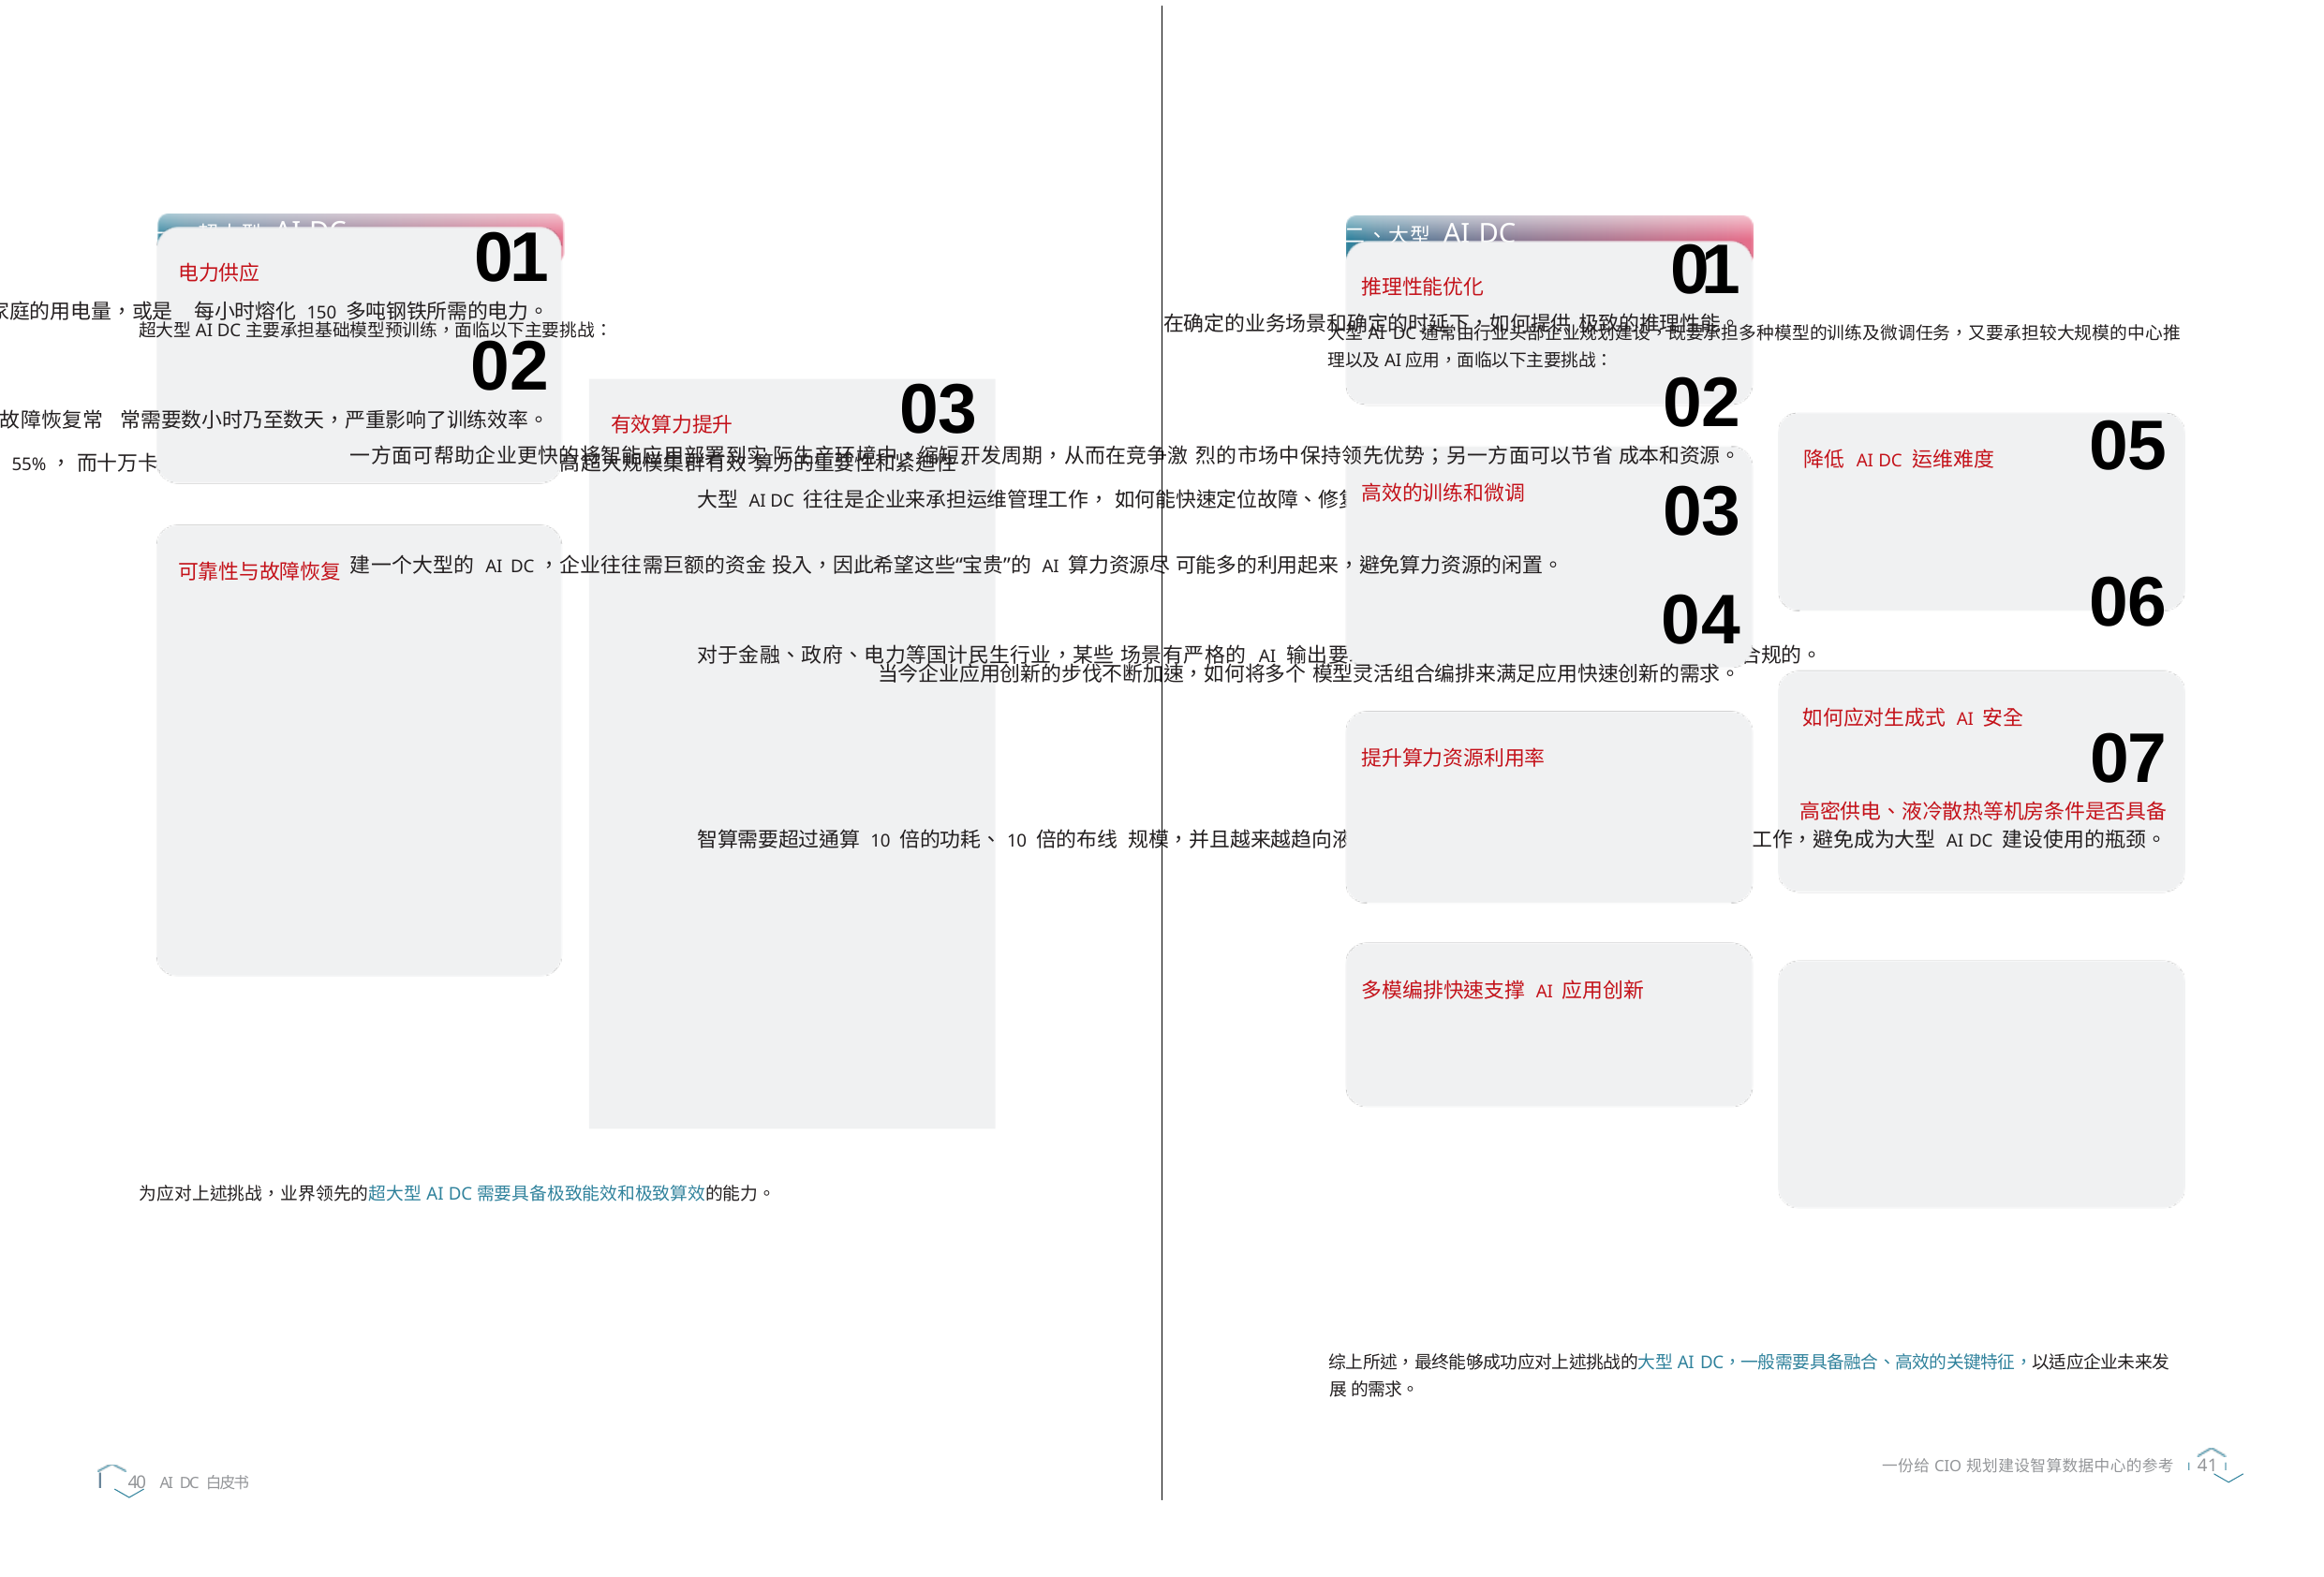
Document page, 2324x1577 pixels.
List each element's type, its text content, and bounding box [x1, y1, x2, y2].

picture [1345, 372, 1754, 1108]
picture [96, 1465, 127, 1472]
text 一份给 CIO 规划建设智算数据中心的参考 l 41 l [1166, 1459, 2227, 1475]
picture [482, 348, 496, 383]
picture [1778, 412, 2185, 1209]
text 为应对上述挑战，业界领先的超大型 AI DC 需要具备极致能效和极致算效的能力。 [139, 1184, 1156, 1203]
picture [1345, 215, 1754, 321]
picture [155, 214, 565, 320]
picture [155, 341, 563, 977]
text I 40 AI DC 白皮书 [96, 1474, 1156, 1491]
picture [2197, 1448, 2227, 1457]
text 大型 AI DC 通常由行业头部企业规划建设，既要承担多种模型的训练及微调任务，又要承担较大规模的中心推 理以及 AI 应用，面临以下主要挑战： [1328, 321, 2184, 372]
picture [511, 307, 525, 320]
text 综上所述，最终能够成功应对上述挑战的大型 AI DC，一般需要具备融合、高效的关键特征，以适应企业未来发展 的需求。 [1328, 1349, 2185, 1401]
text 超大型 AI DC 主要承担基础模型预训练，面临以下主要挑战： [139, 320, 1156, 341]
